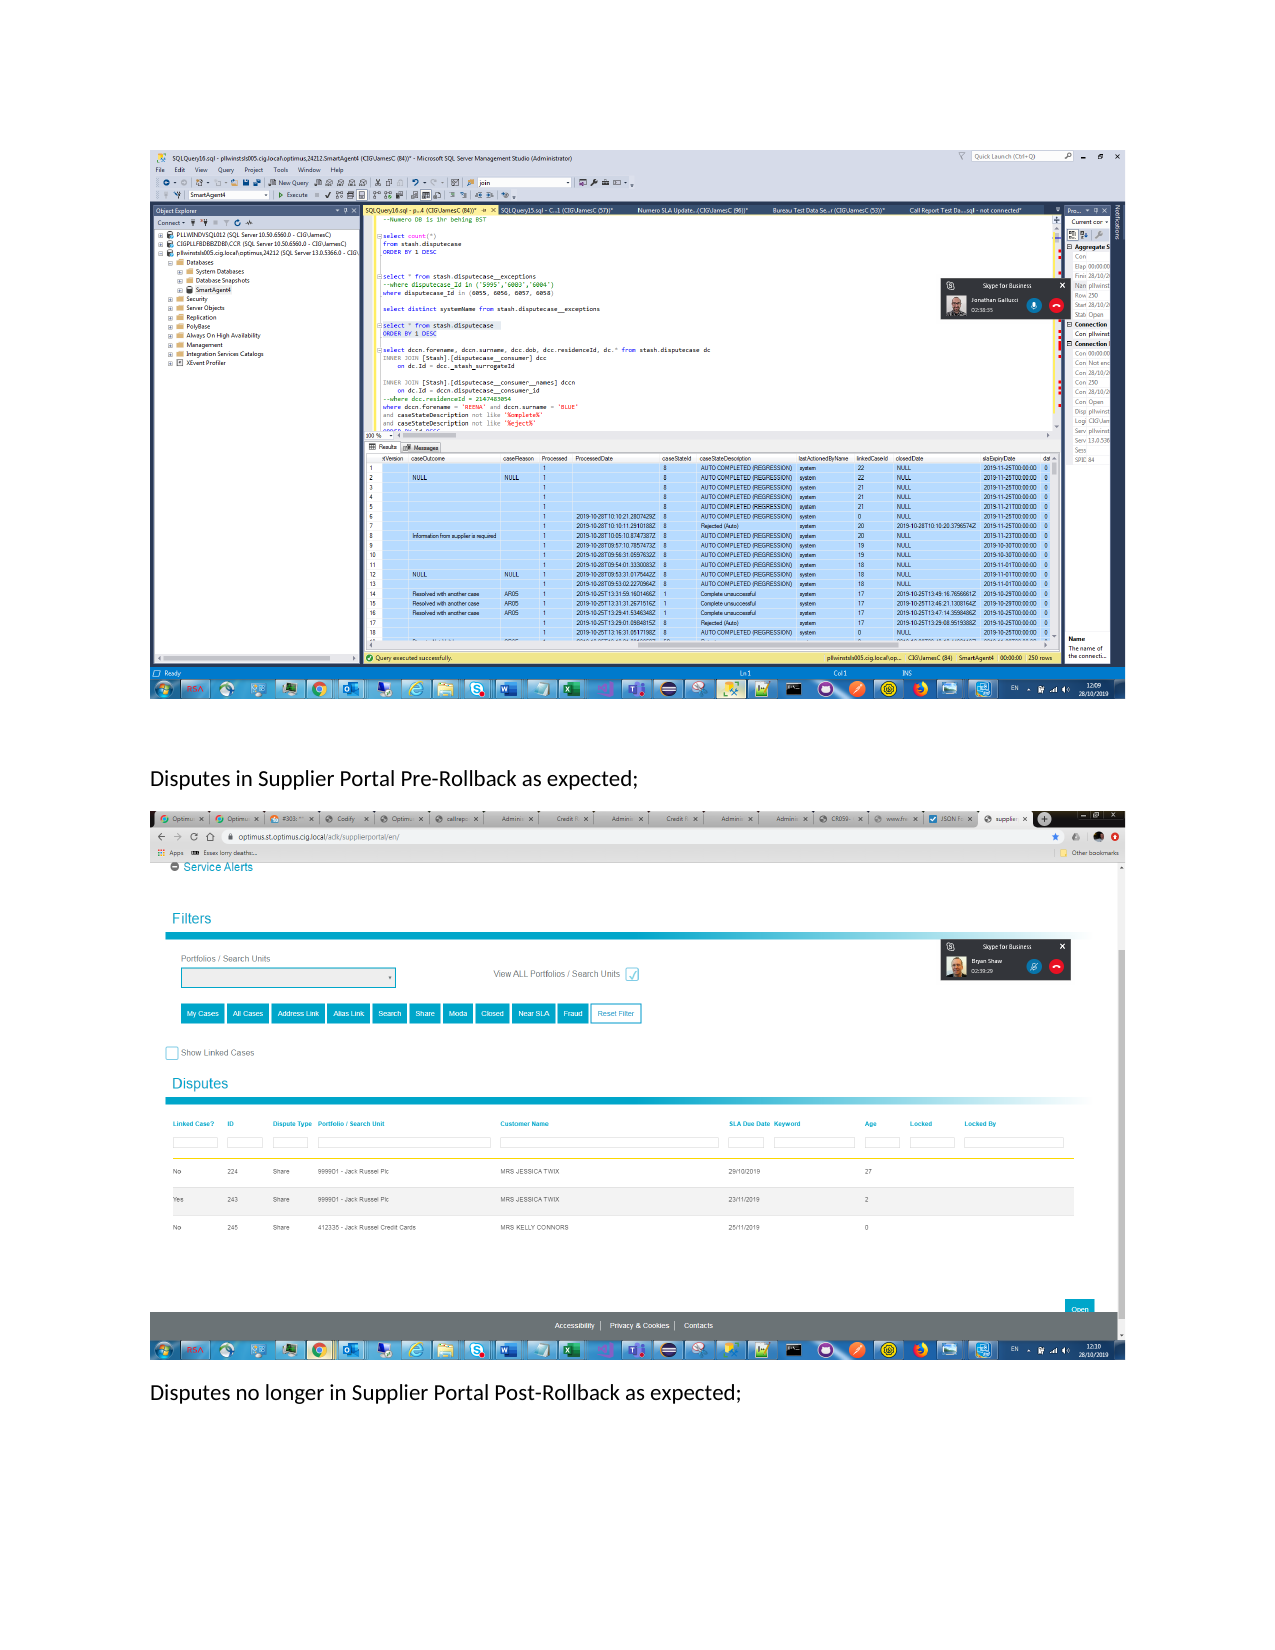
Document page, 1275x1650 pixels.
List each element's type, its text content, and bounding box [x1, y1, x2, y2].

text Disputes in Supplier Portal Pre-Rollback as expected; [150, 764, 1125, 792]
picture [150, 150, 1125, 699]
text Disputes no longer in Supplier Portal Post-Rollback as expected; [150, 1378, 1125, 1406]
picture [150, 811, 1125, 1360]
